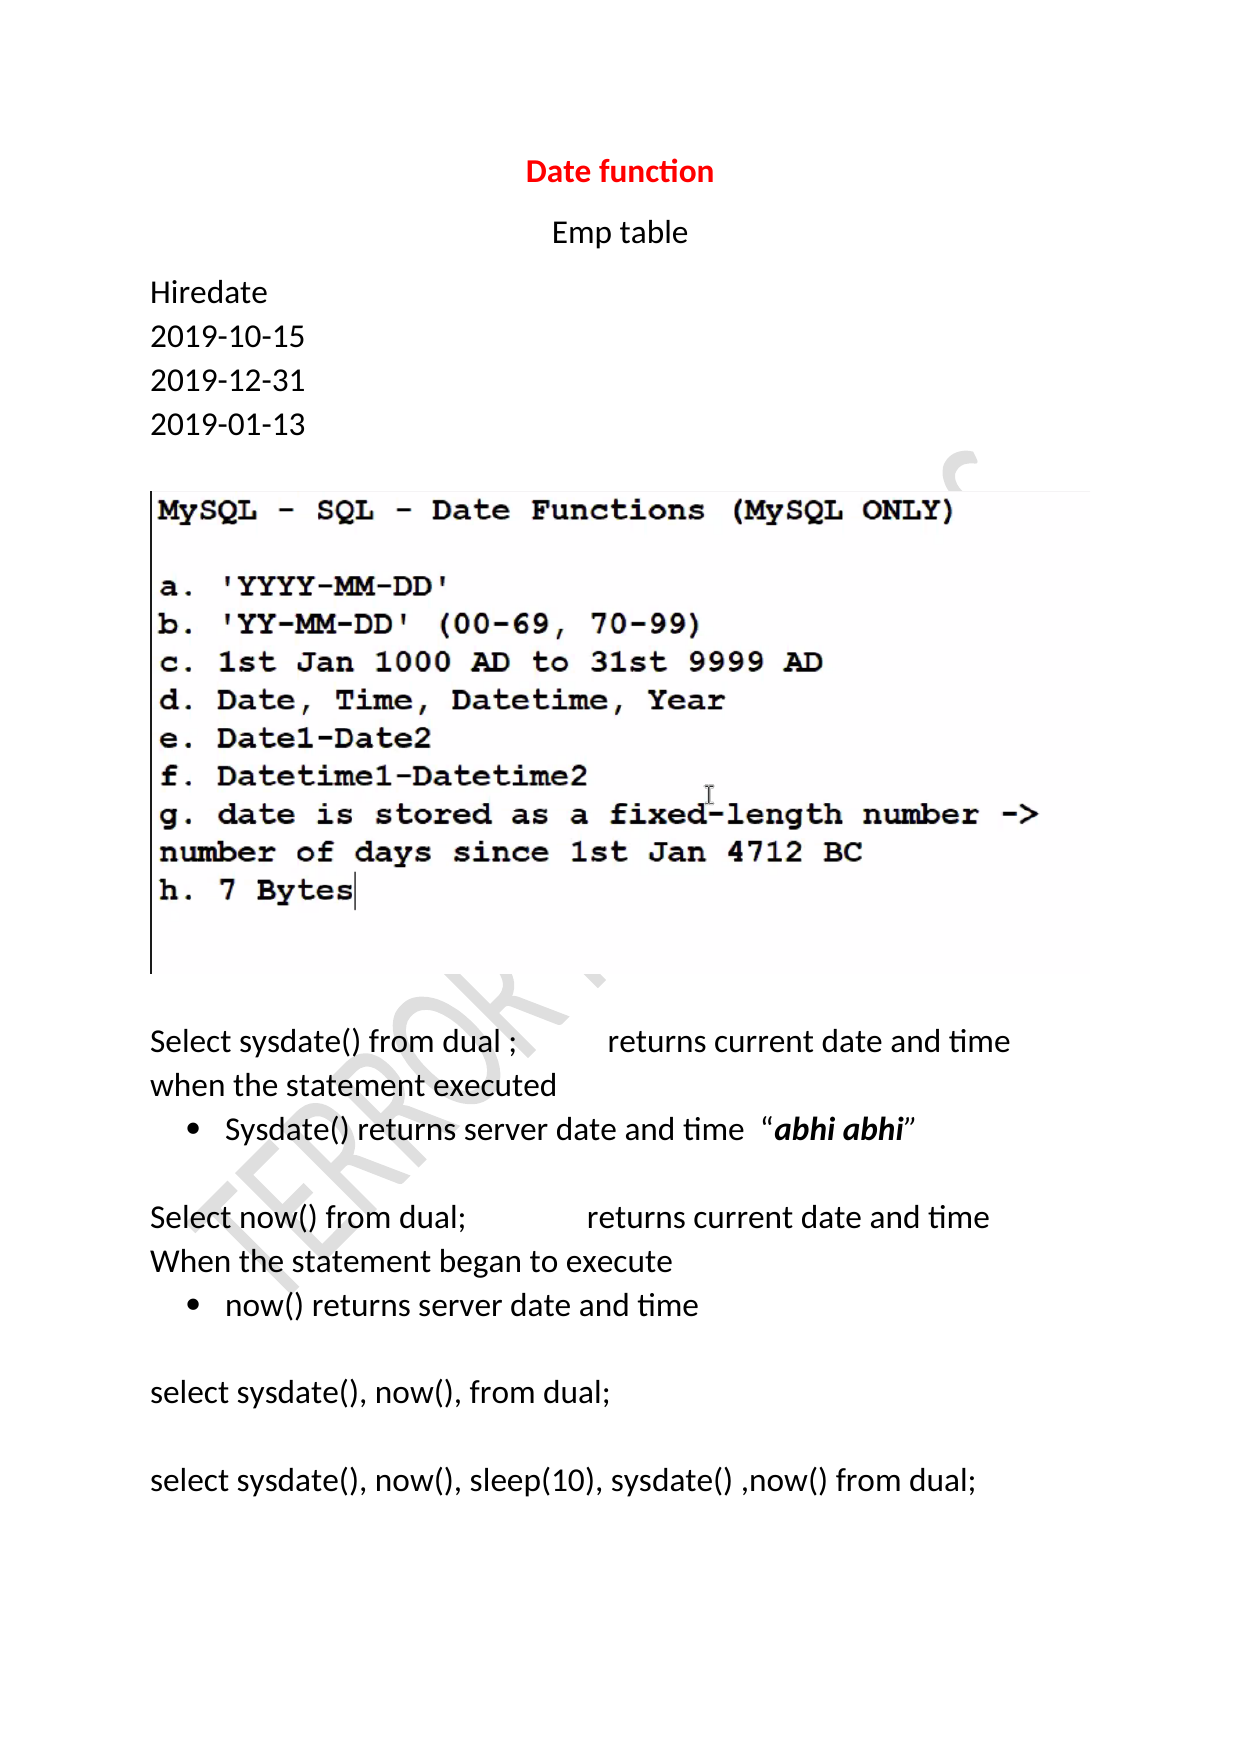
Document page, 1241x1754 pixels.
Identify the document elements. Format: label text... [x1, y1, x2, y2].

text select sysdate(), now(), from dual; [150, 1372, 1090, 1412]
text Hiredate [150, 271, 1090, 312]
text Emp table [150, 211, 1090, 251]
text Date function [150, 150, 1090, 191]
text 2019-12-31 [150, 359, 1090, 400]
list Sysdate() returns server date and time “abhi abhi” [187, 1108, 1090, 1148]
text Select sysdate() from dual ; returns current date and time when the statement executed [150, 1020, 1090, 1104]
text Select now() from dual; returns current date and time [150, 1196, 1090, 1236]
text select sysdate(), now(), sleep(10), sysdate() ,now() from dual; [150, 1459, 1090, 1500]
text When the statement began to execute [150, 1240, 1090, 1280]
list now() returns server date and time [187, 1284, 1090, 1324]
text 2019-10-15 [150, 315, 1090, 356]
text 2019-01-13 [150, 403, 1090, 444]
picture [150, 491, 1091, 974]
